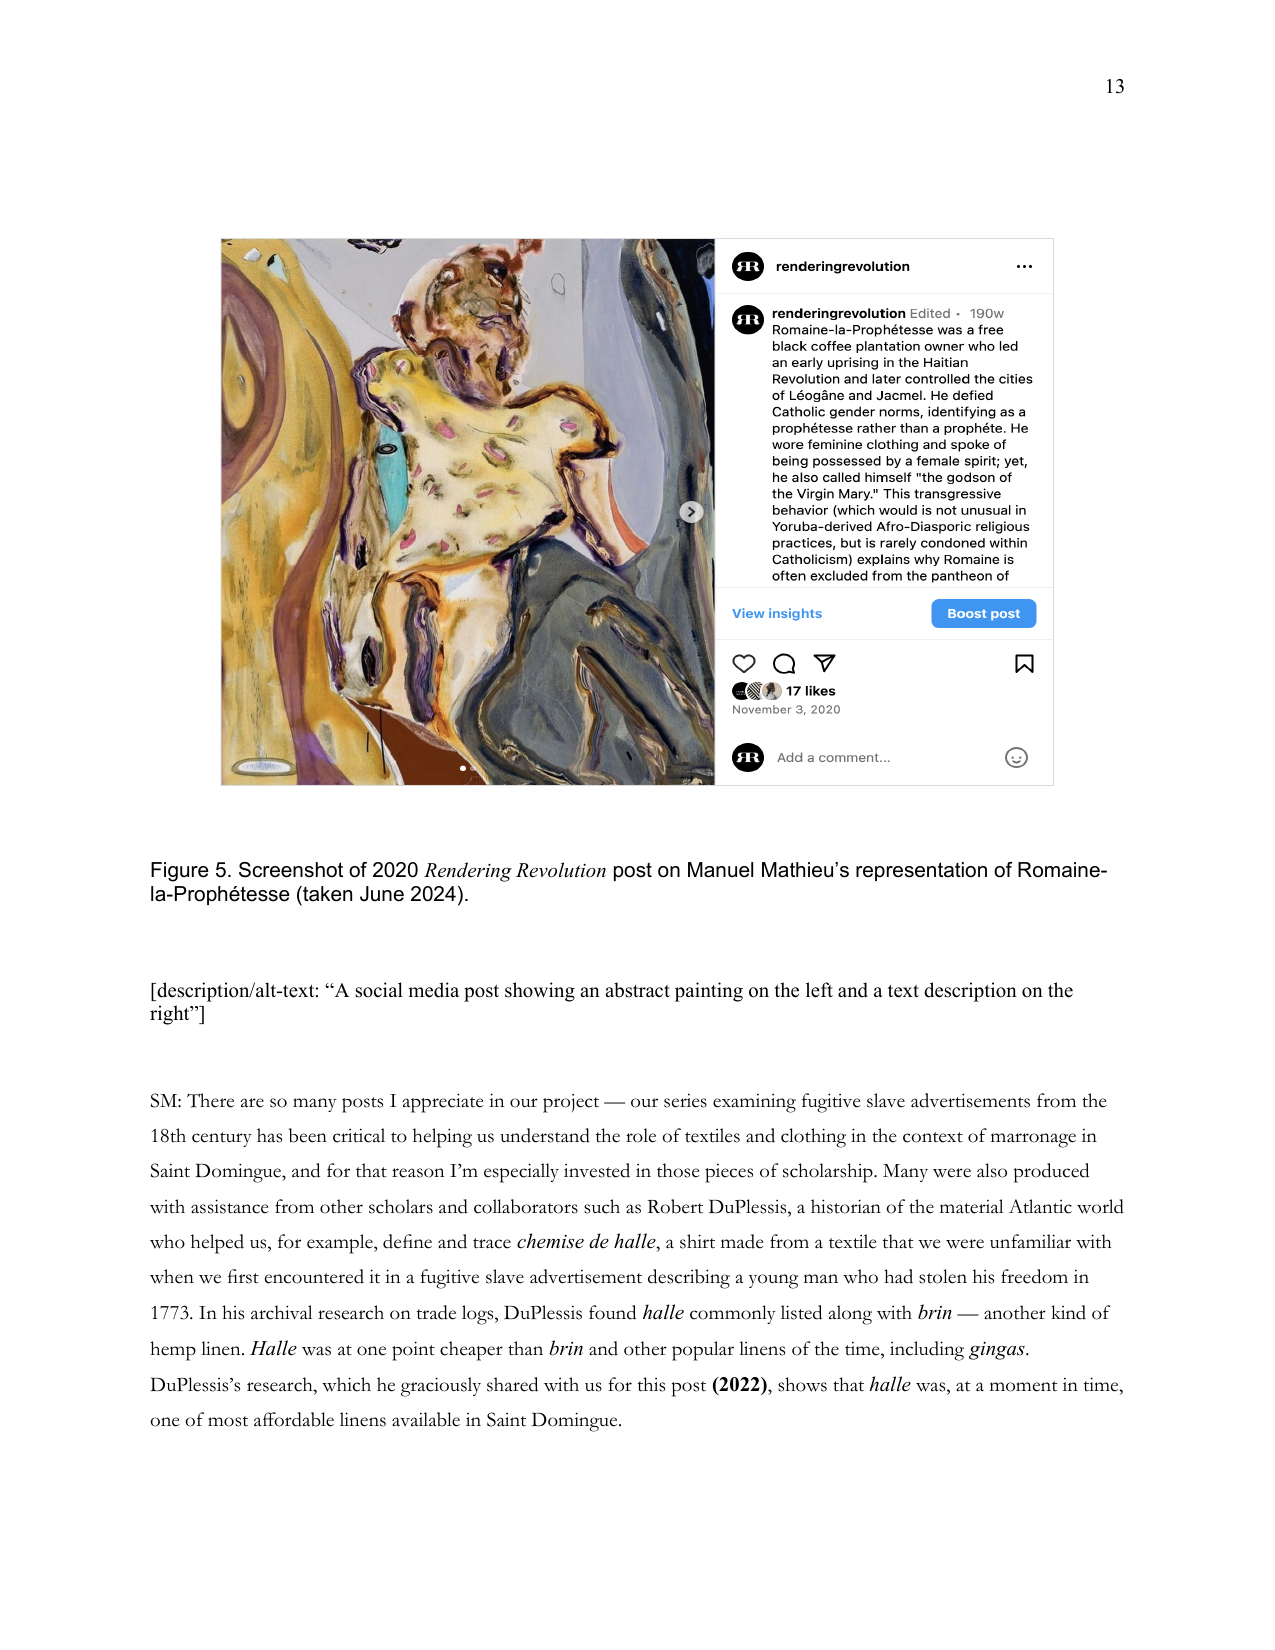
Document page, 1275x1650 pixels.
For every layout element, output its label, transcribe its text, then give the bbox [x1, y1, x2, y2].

picture [150, 222, 1125, 817]
text Figure 5. Screenshot of 2020 Rendering Revolution post on Manuel Mathieu’s representation of Romaine-la-Prophétesse (taken June 2024). [150, 858, 1125, 906]
text SM: There are so many posts I appreciate in our project — our series examining fugitive slave advertisements from the 18th century has been critical to helping us understand the role of textiles and clothing in the context of marronage in Saint Domingue, and for that reason I’m especially invested in those pieces of scholarship. Many were also produced with assistance from other scholars and collaborators such as Robert DuPlessis, a historian of the material Atlantic world who helped us, for example, define and trace chemise de halle, a shirt made from a textile that we were unfamiliar with when we first encountered it in a fugitive slave advertisement describing a young man who had stolen his freedom in 1773. In his archival research on trade logs, DuPlessis found halle commonly listed along with brin — another kind of hemp linen. Halle was at one point cheaper than brin and other popular linens of the time, including gingas. DuPlessis’s research, which he graciously shared with us for this post (2022), shows that halle was, at a moment in time, one of most affordable linens available in Saint Domingue. [150, 1090, 1125, 1432]
text [description/alt-text: “A social media post showing an abstract painting on the left and a text description on the right”] [150, 978, 1125, 1025]
